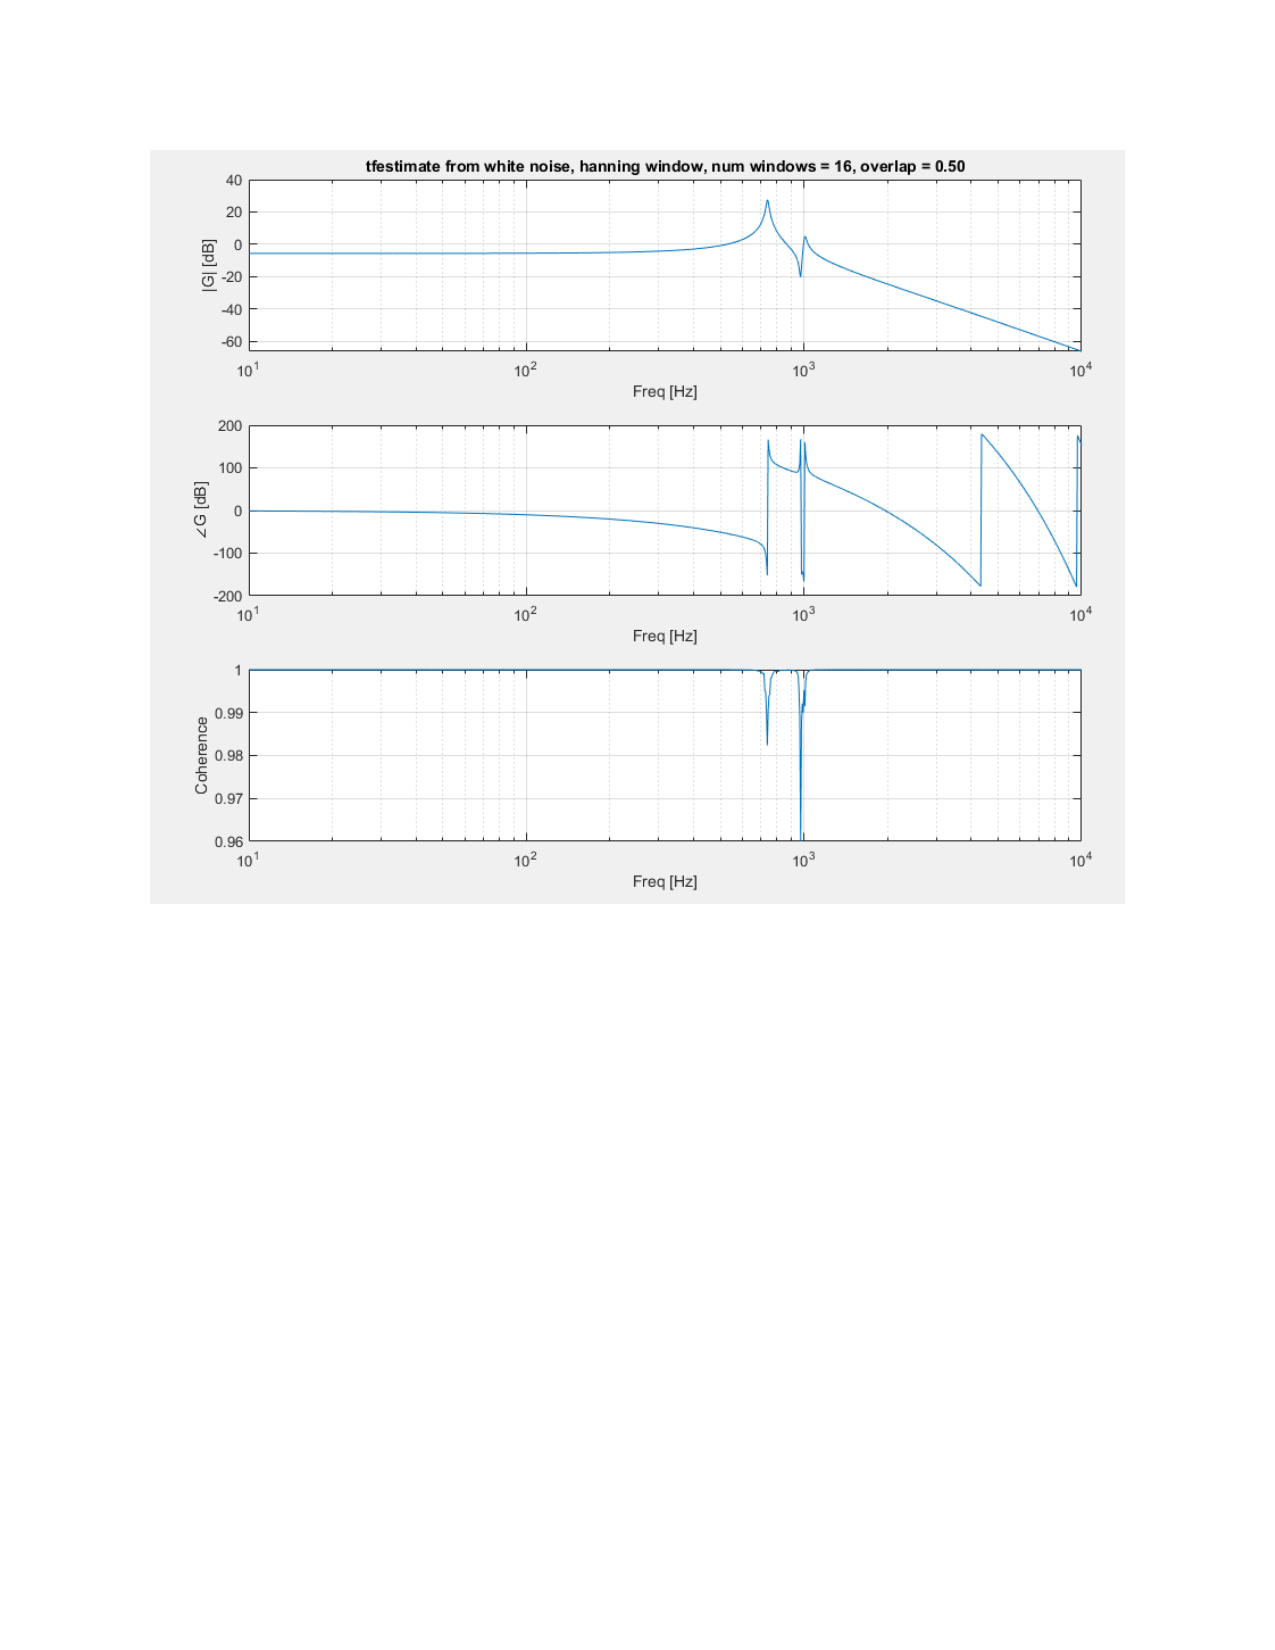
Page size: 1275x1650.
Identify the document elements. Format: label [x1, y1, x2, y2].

picture [150, 150, 1125, 904]
